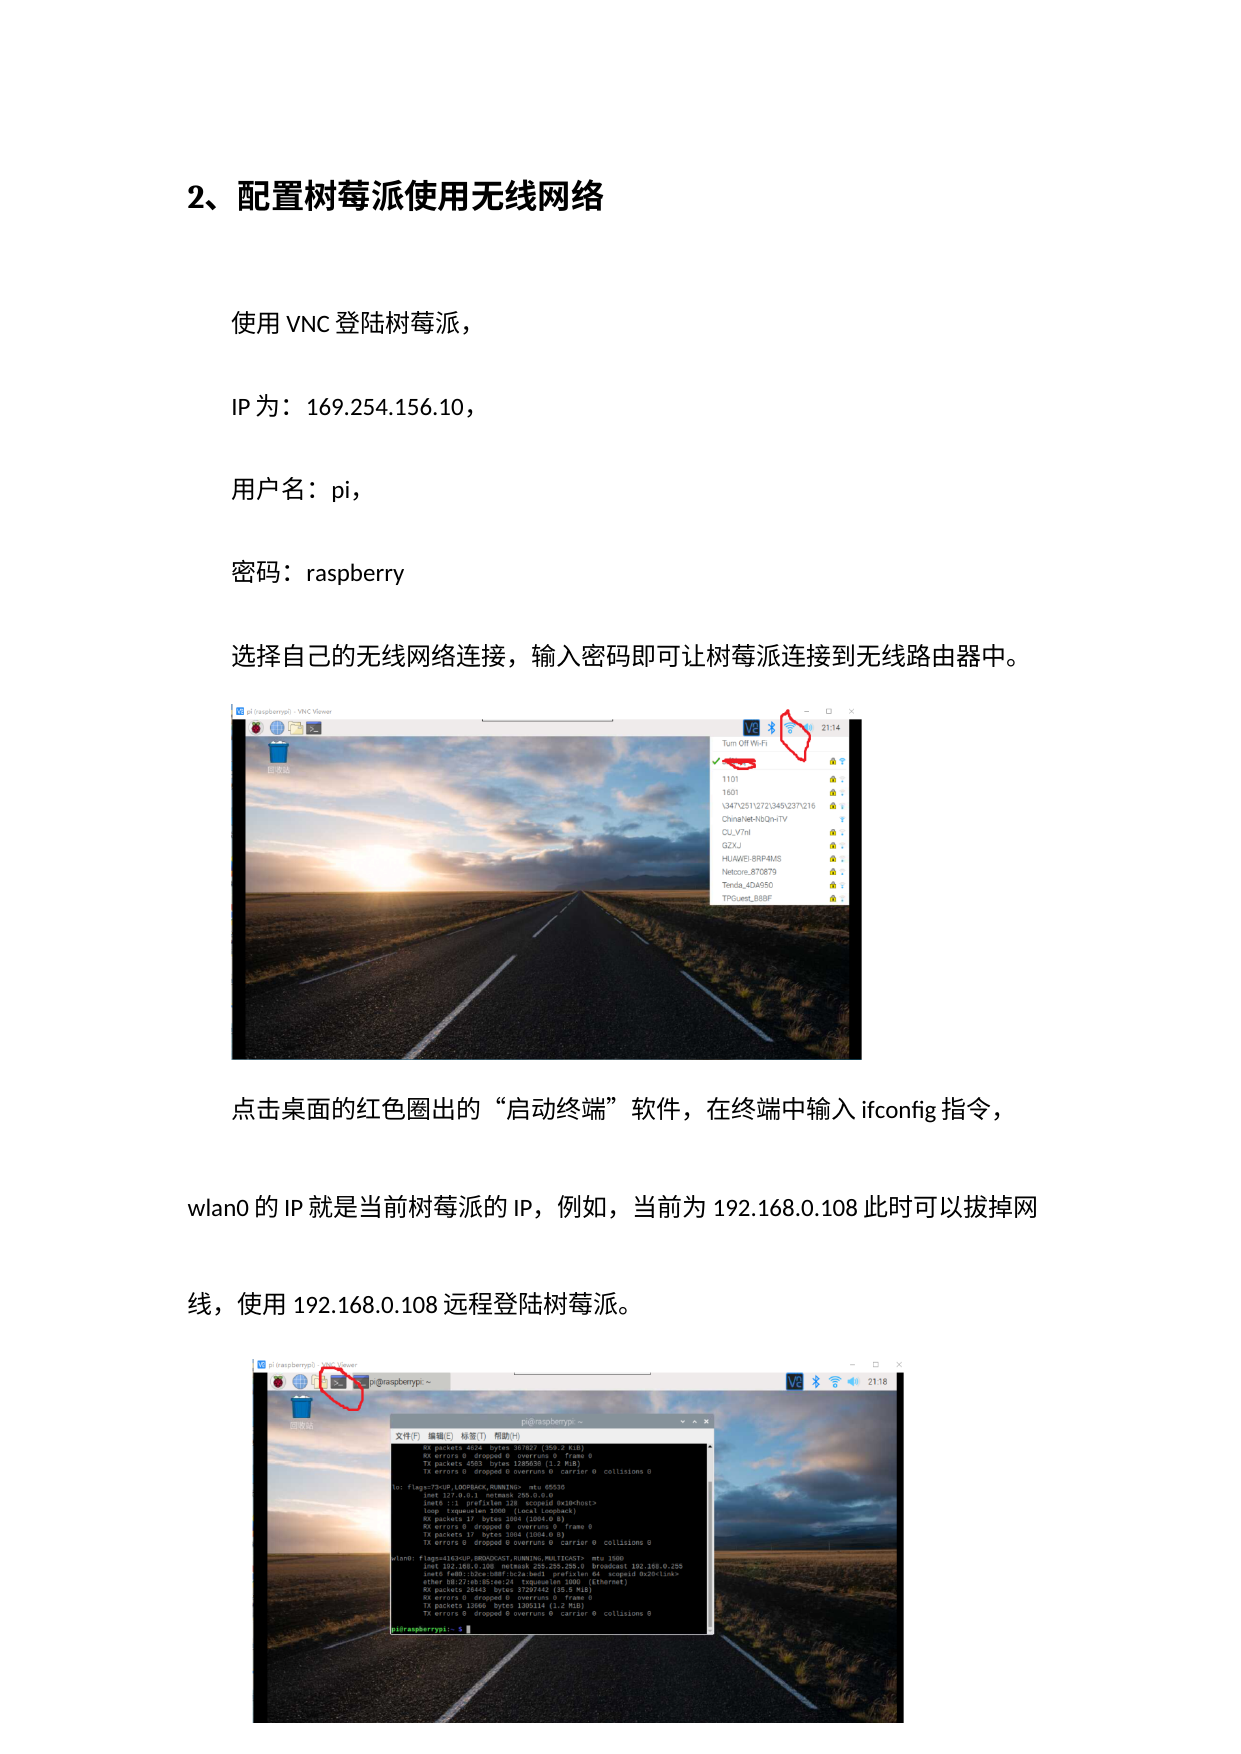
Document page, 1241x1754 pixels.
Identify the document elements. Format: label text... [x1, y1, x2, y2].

text 用户名：pi， [187, 455, 1053, 520]
text 选择自己的无线网络连接，输入密码即可让树莓派连接到无线路由器中。 [187, 622, 1053, 687]
picture [252, 1359, 904, 1723]
picture [231, 704, 862, 1060]
text 使用VNC登陆树莓派， [187, 289, 1053, 354]
subtitle 2、配置树莓派使用无线网络 [187, 162, 1053, 227]
text 密码：raspberry [187, 538, 1053, 603]
text IP为：169.254.156.10， [187, 372, 1053, 437]
text 点击桌面的红色圈出的“启动终端”软件，在终端中输入ifconfig指令，wlan0的IP就是当前树莓派的IP，例如，当前为192.168.0.108此时可以拔掉网线，使用192.168.0.108远程登陆树莓派。 [187, 1076, 1053, 1336]
